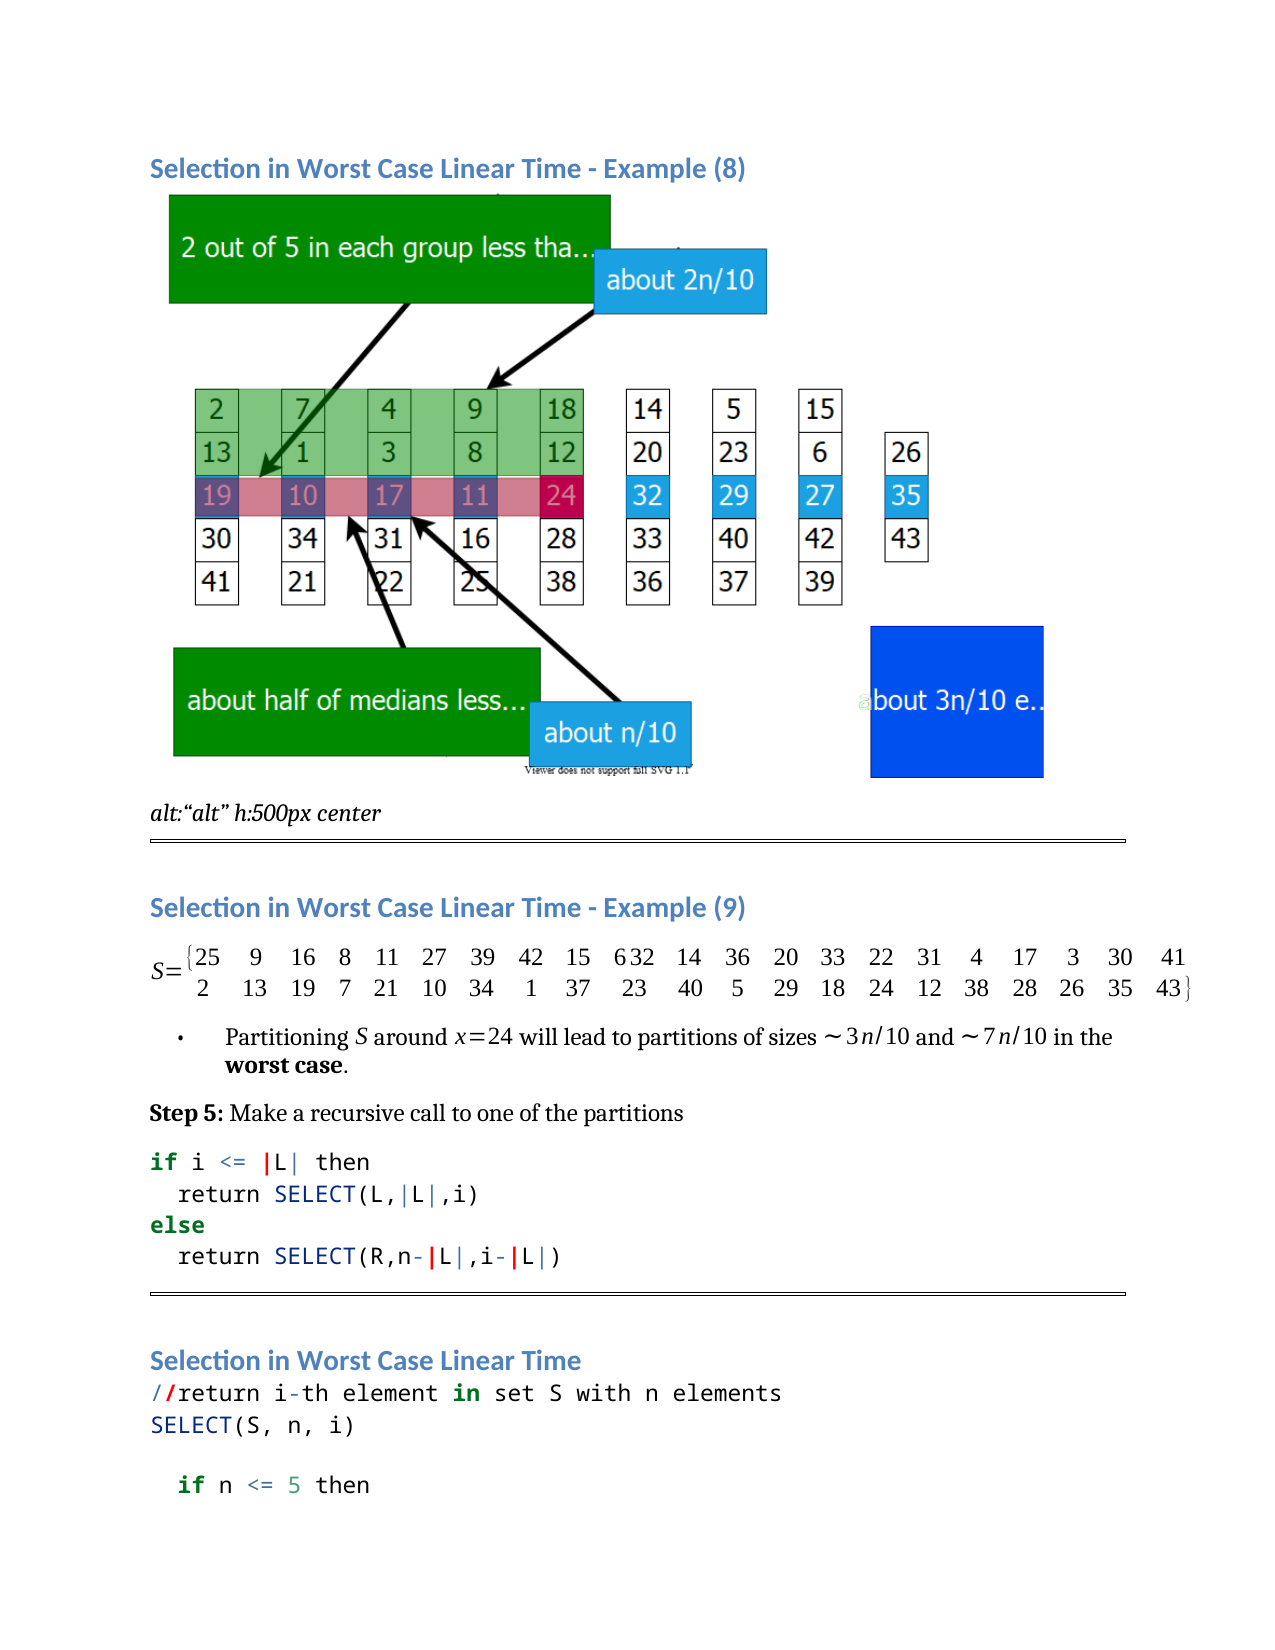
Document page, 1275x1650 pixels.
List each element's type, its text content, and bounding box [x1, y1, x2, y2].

subtitle Selection in Worst Case Linear Time - Example (9) [150, 889, 1125, 925]
subtitle Selection in Worst Case Linear Time - Example (8) [150, 150, 1125, 186]
subtitle Selection in Worst Case Linear Time [150, 1342, 1125, 1377]
text alt:“alt” h:500px center [150, 798, 1125, 827]
picture [168, 185, 1044, 778]
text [150, 1377, 1125, 1500]
text if i <= |L| then return SELECT(L,|L|,i) else return SELECT(R,n-|L|,i-|L|) [150, 1146, 1125, 1271]
list Partitioning around will lead to partitions of sizes and in the worst case. [175, 1023, 1125, 1080]
text Step 5: Make a recursive call to one of the partitions [150, 1099, 1125, 1128]
